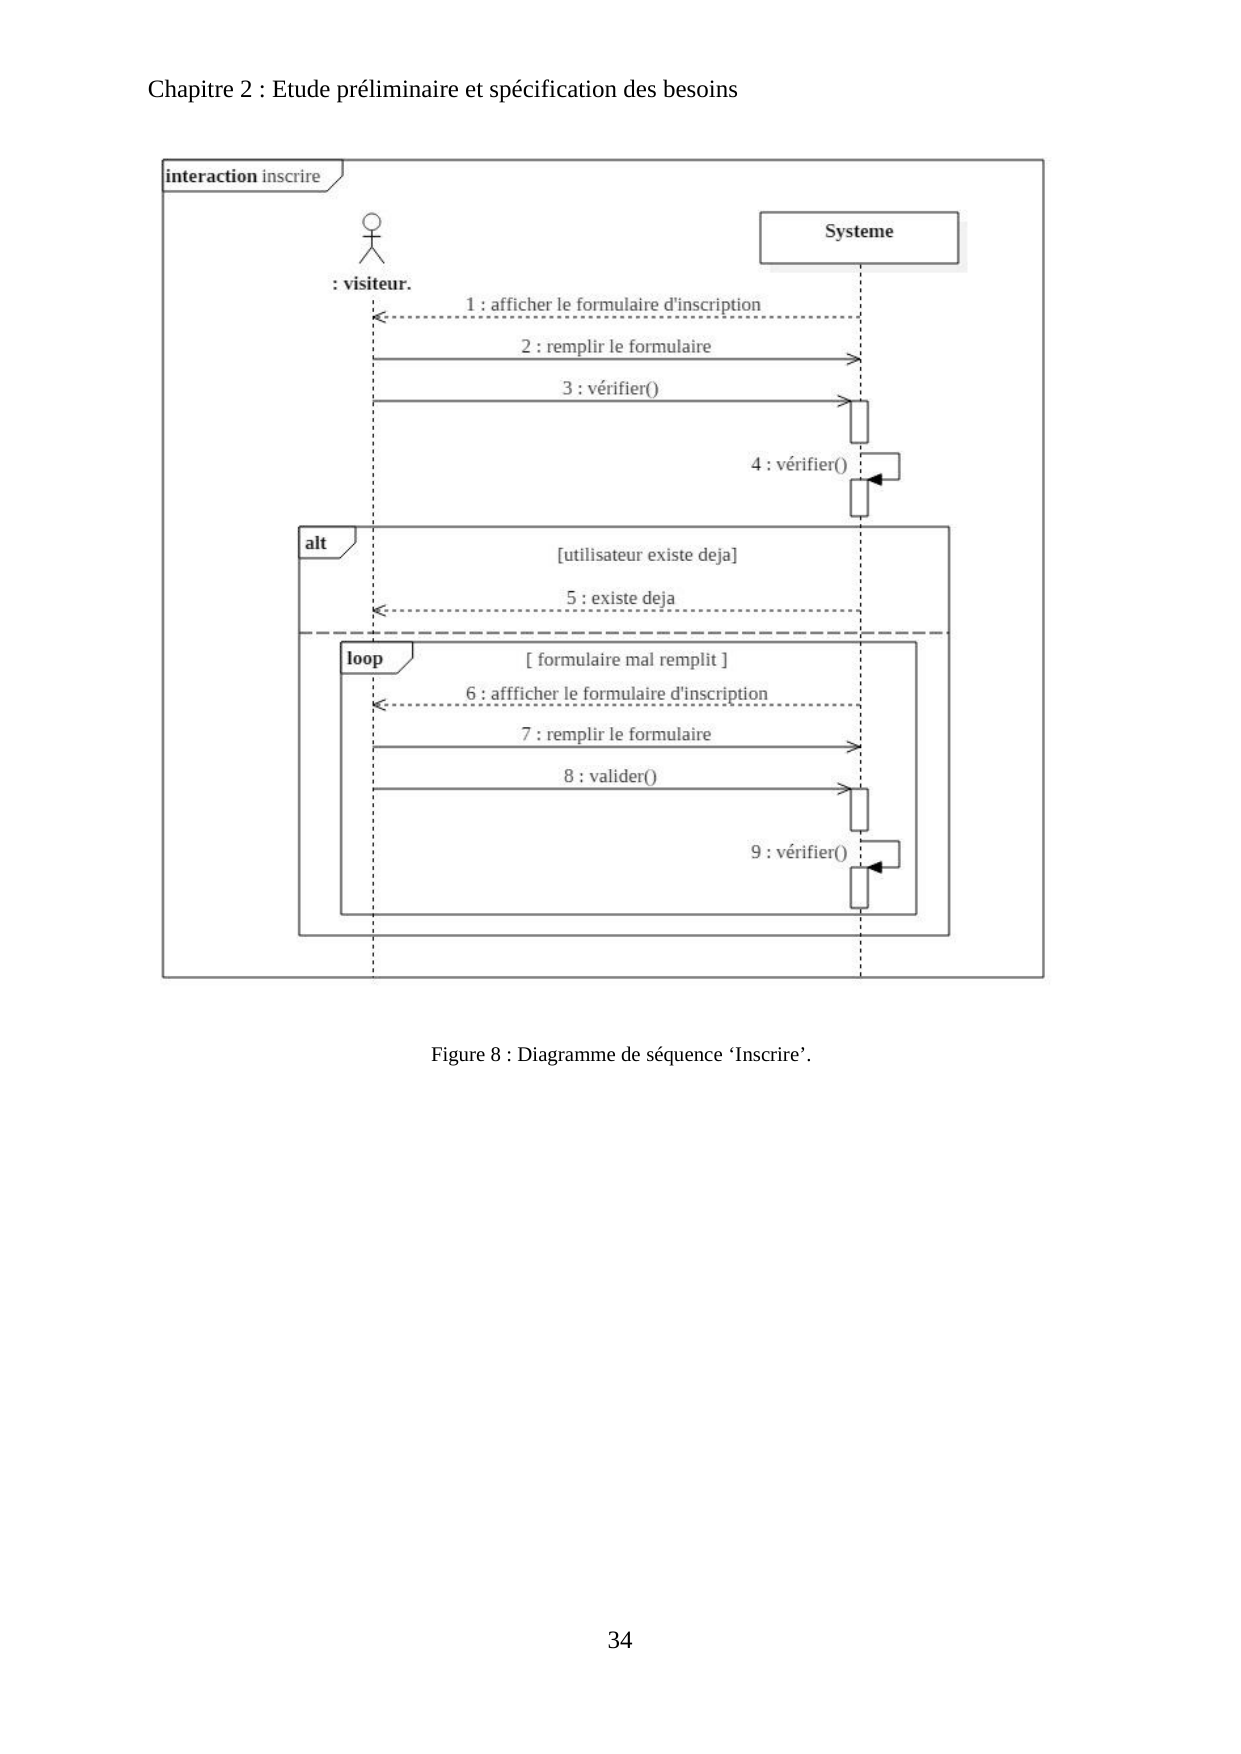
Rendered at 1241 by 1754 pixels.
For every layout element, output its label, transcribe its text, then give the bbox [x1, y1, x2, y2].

text 34 [607, 1625, 1154, 1654]
picture [150, 147, 1096, 1030]
text Chapitre 2 : Etude préliminaire et spécification des besoins [148, 74, 1154, 103]
text Figure 8 : Diagramme de séquence ‘Inscrire’. [431, 1042, 1154, 1066]
